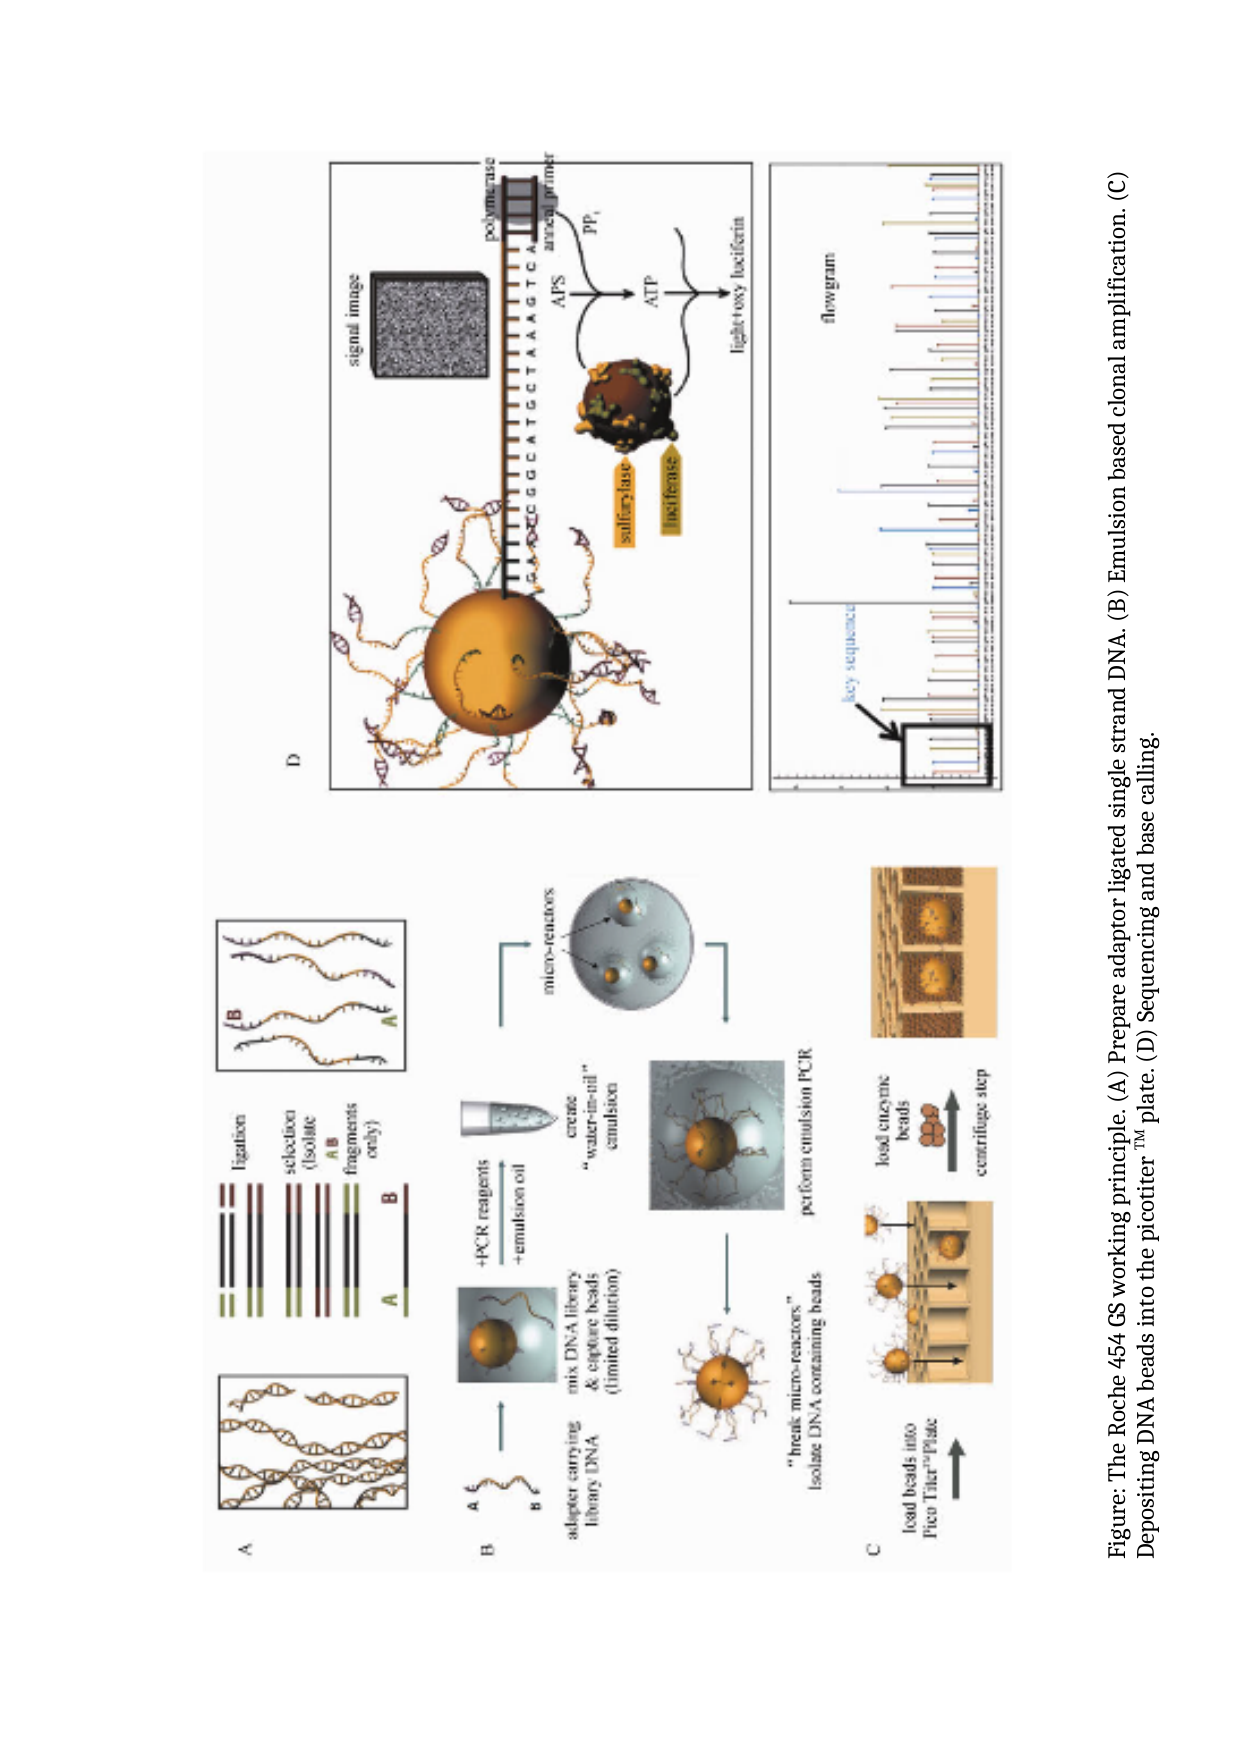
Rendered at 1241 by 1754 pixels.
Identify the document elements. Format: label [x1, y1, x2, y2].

picture [187, 150, 1012, 1583]
